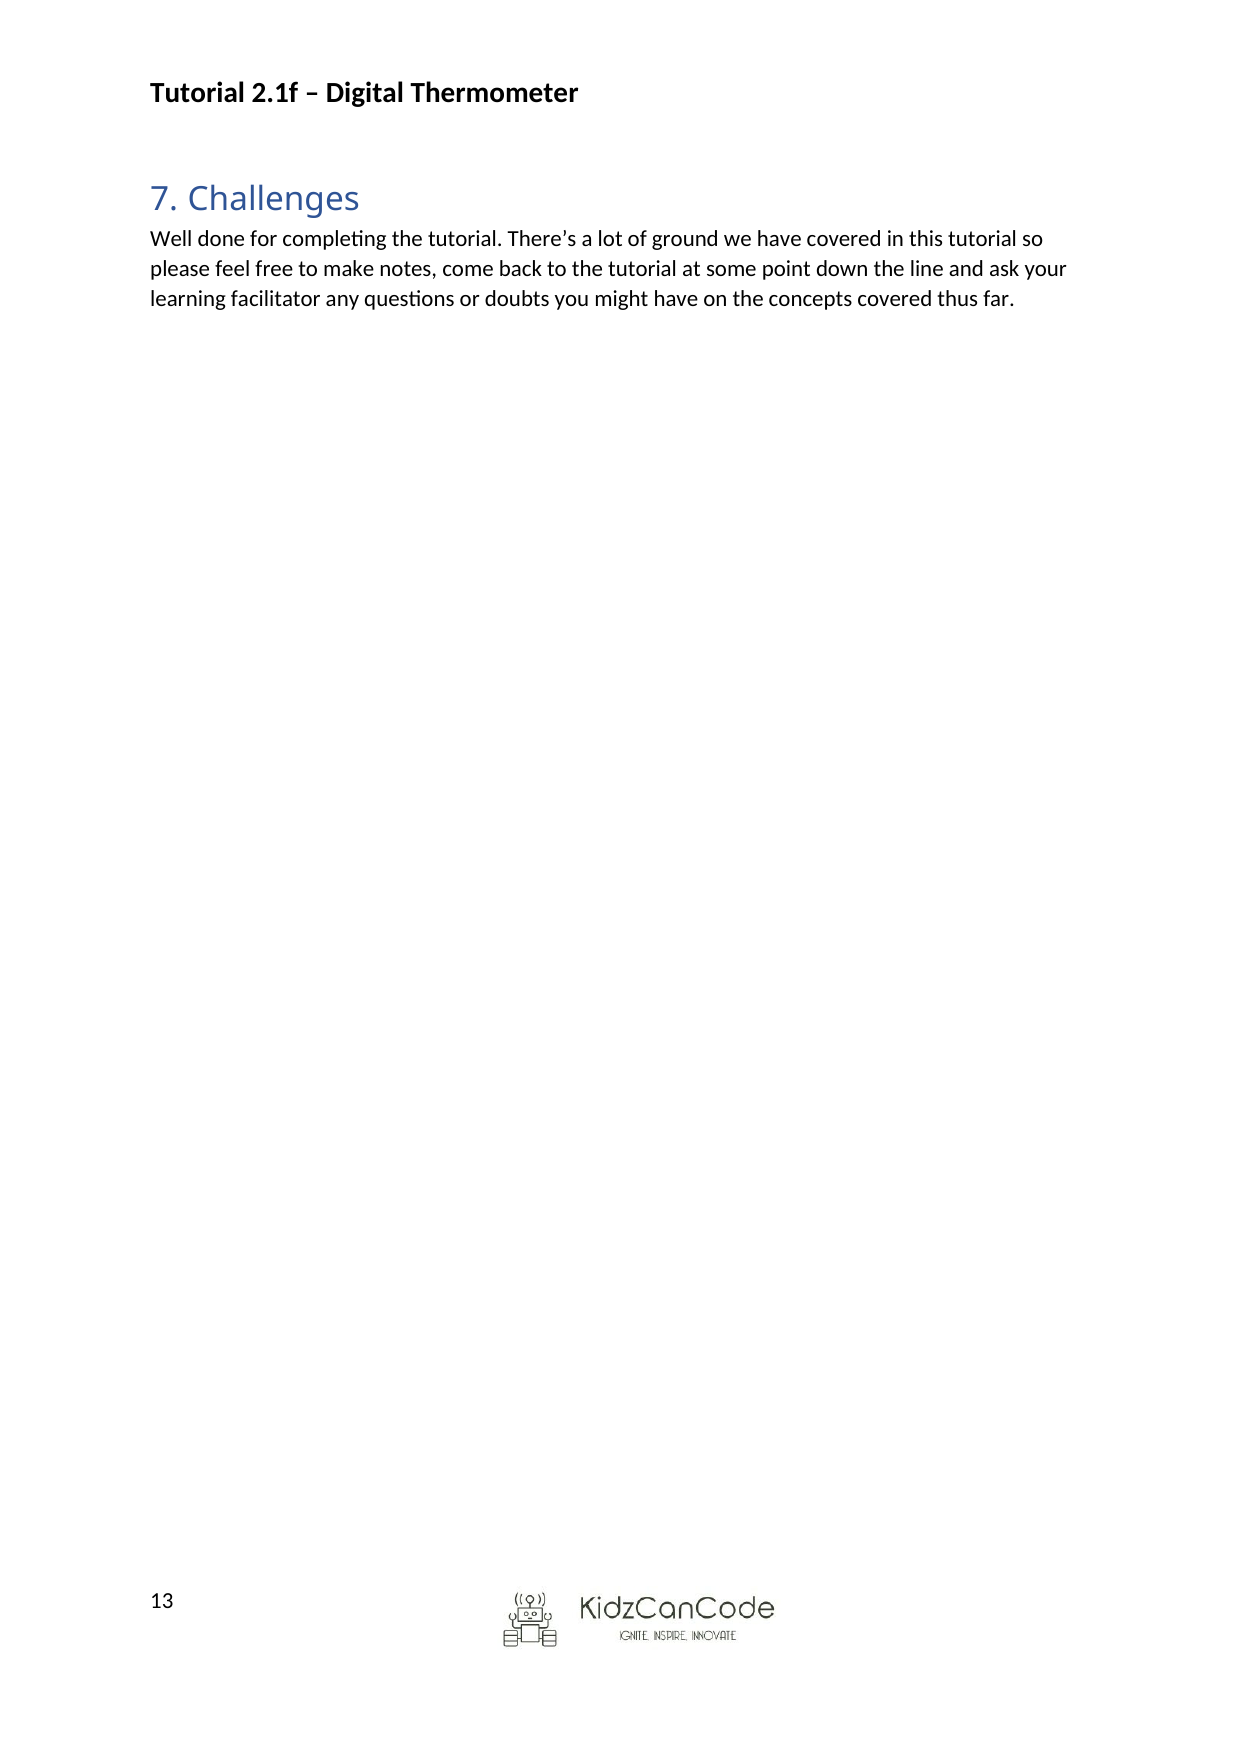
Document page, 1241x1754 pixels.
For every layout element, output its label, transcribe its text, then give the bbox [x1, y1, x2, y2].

picture [497, 1586, 781, 1653]
subtitle Challenges [150, 175, 1090, 220]
text Well done for completing the tutorial. There’s a lot of ground we have covered in this tutorial so please feel free to make notes, come back to the tutorial at some point down the line and ask your learning facilitator any questions or doubts you might have on the concepts covered thus far. [150, 224, 1090, 312]
